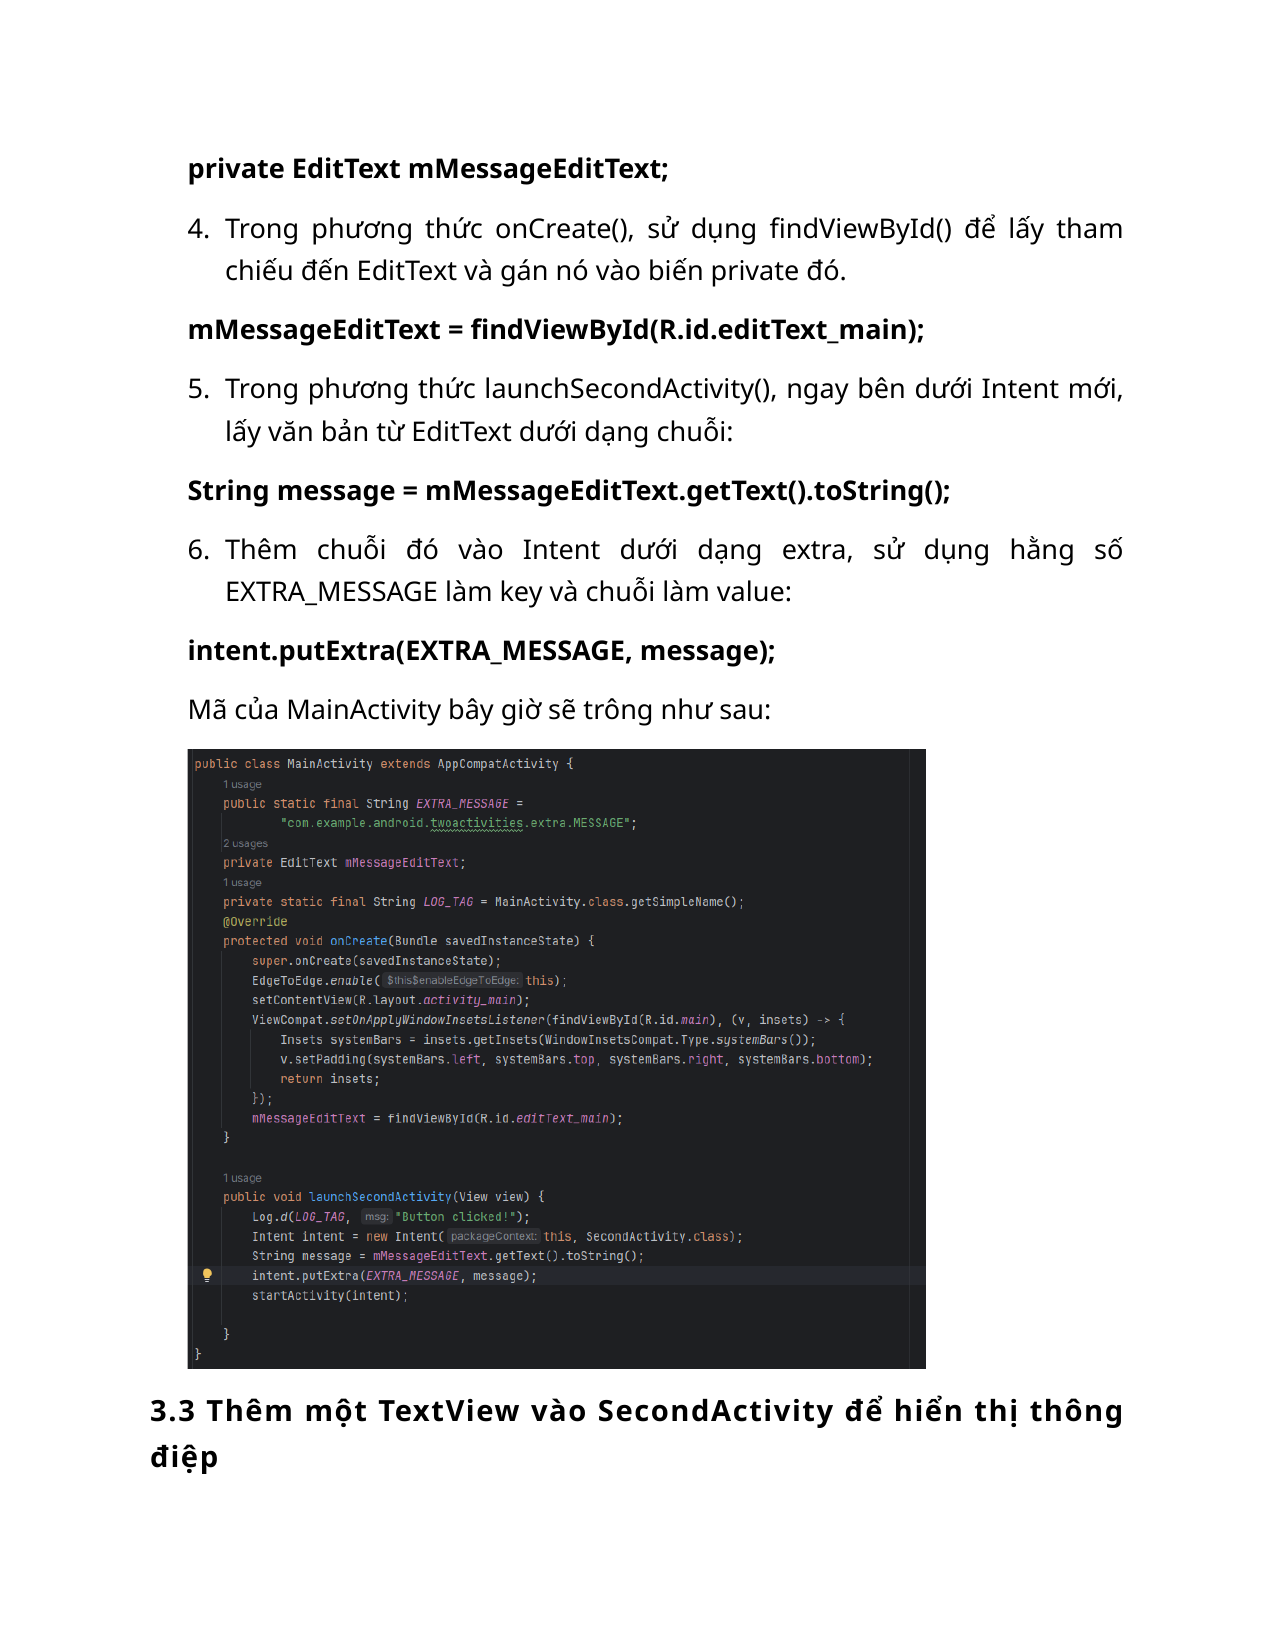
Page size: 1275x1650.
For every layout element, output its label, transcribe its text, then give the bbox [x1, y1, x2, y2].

list Trong phương thức launchSecondActivity(), ngay bên dưới Intent mới, lấy văn bản từ EditText dưới dạng chuỗi: [187, 369, 1125, 449]
subtitle 3.3 Thêm một TextView vào SecondActivity để hiển thị thông điệp [150, 1391, 1125, 1476]
list Thêm chuỗi đó vào Intent dưới dạng extra, sử dụng hằng số EXTRA_MESSAGE làm key và chuỗi làm value: [187, 530, 1125, 609]
text mMessageEditText = findViewById(R.id.editText_main); [187, 311, 1125, 347]
picture [187, 749, 926, 1369]
text String message = mMessageEditText.getText().toString(); [187, 471, 1125, 508]
text Mã của MainActivity bây giờ sẽ trông như sau: [187, 691, 1125, 727]
text private EditText mMessageEditText; [187, 150, 1125, 187]
text intent.putExtra(EXTRA_MESSAGE, message); [187, 632, 1125, 668]
list Trong phương thức onCreate(), sử dụng findViewById() để lấy tham chiếu đến EditText và gán nó vào biến private đó. [187, 209, 1125, 288]
